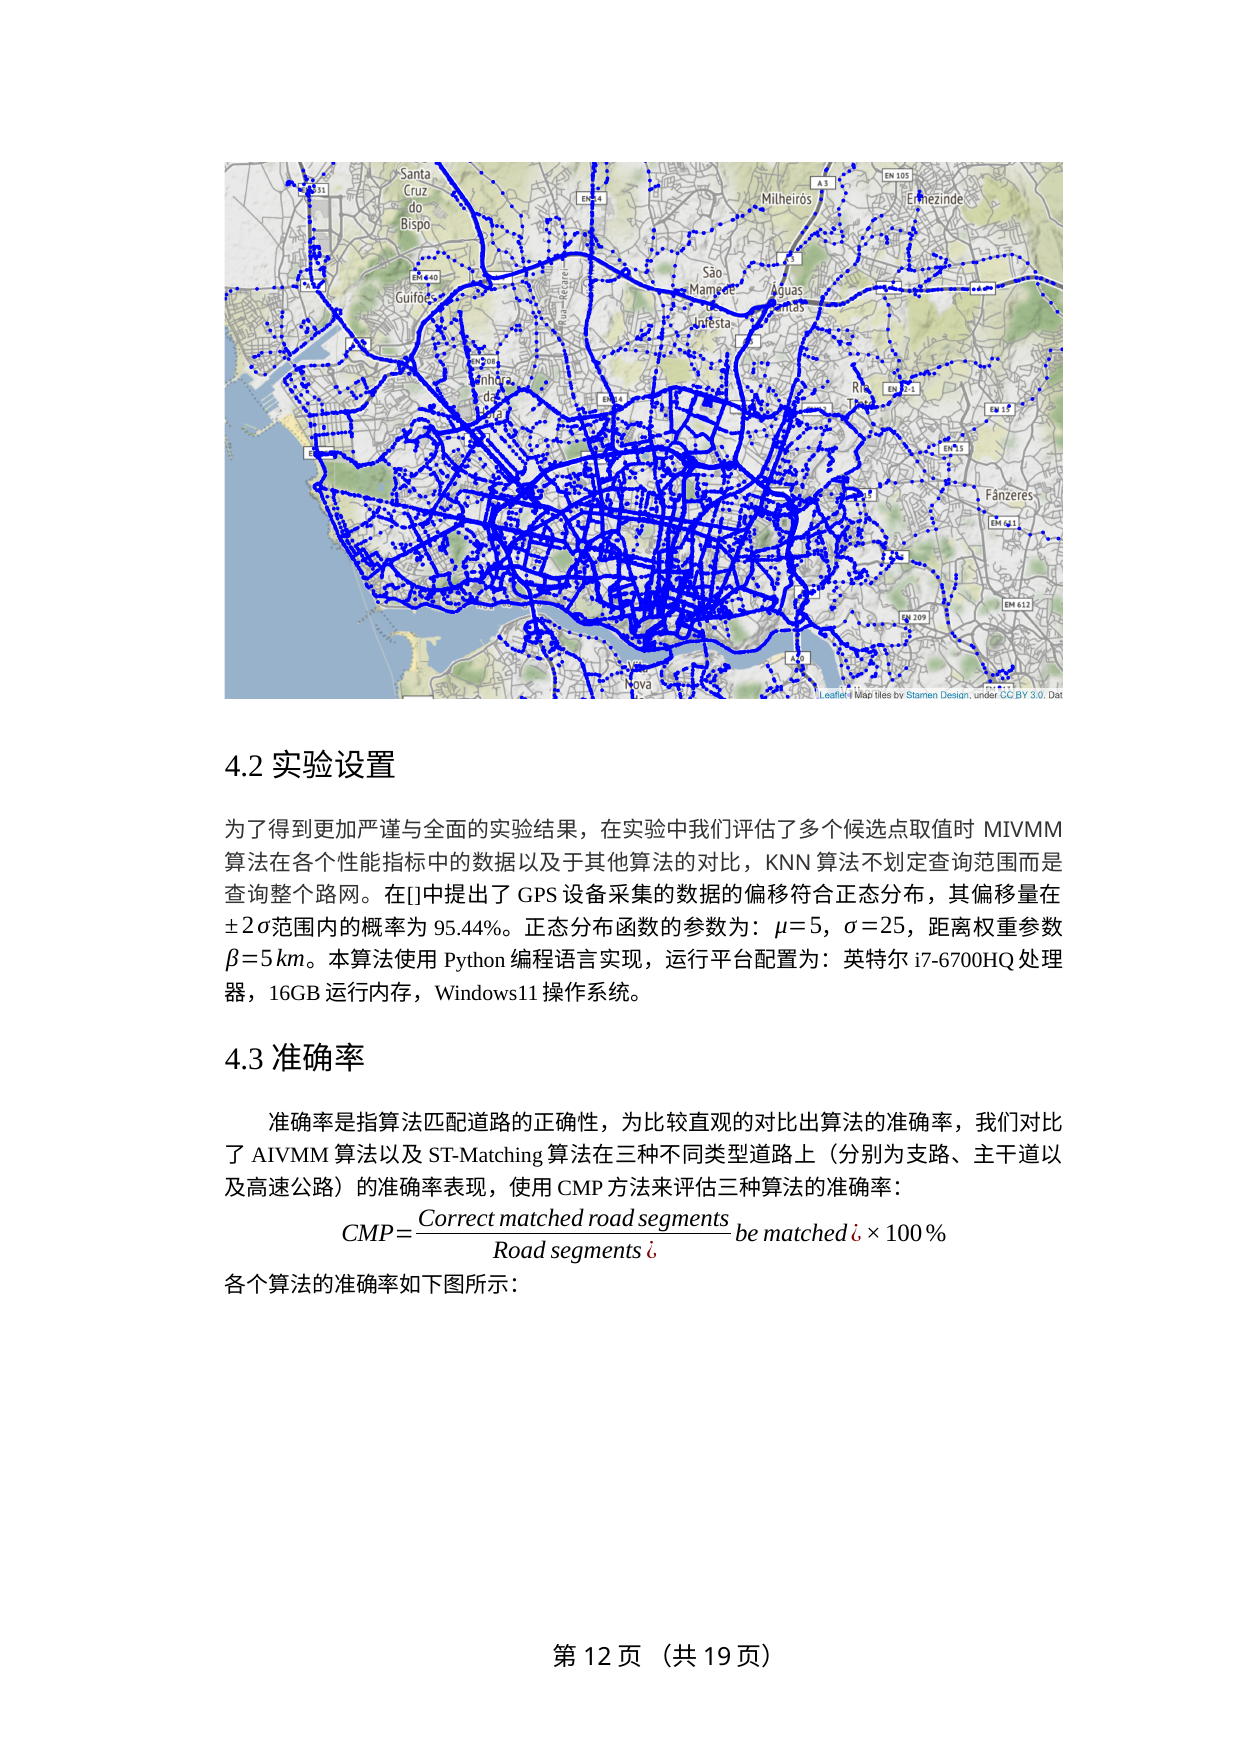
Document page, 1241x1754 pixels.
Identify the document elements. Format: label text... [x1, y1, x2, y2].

subtitle 准确率 [224, 1023, 1063, 1088]
text 各个算法的准确率如下图所示： [224, 1267, 1063, 1299]
subtitle 实验设置 [224, 731, 1063, 796]
picture [224, 162, 1063, 699]
text 准确率是指算法匹配道路的正确性，为比较直观的对比出算法的准确率，我们对比了AIVMM算法以及ST-Matching算法在三种不同类型道路上（分别为支路、主干道以及高速公路）的准确率表现，使用CMP方法来评估三种算法的准确率： [224, 1104, 1063, 1202]
text 为了得到更加严谨与全面的实验结果，在实验中我们评估了多个候选点取值时MIVMM算法在各个性能指标中的数据以及于其他算法的对比，KNN算法不划定查询范围而是查询整个路网。在[]中提出了GPS设备采集的数据的偏移符合正态分布，其偏移量在范围内的概率为95.44%。正态分布函数的参数为：，，距离权重参数。本算法使用Python编程语言实现，运行平台配置为：英特尔i7-6700HQ处理器，16GB运行内存，Windows11操作系统。 [224, 812, 1063, 1007]
